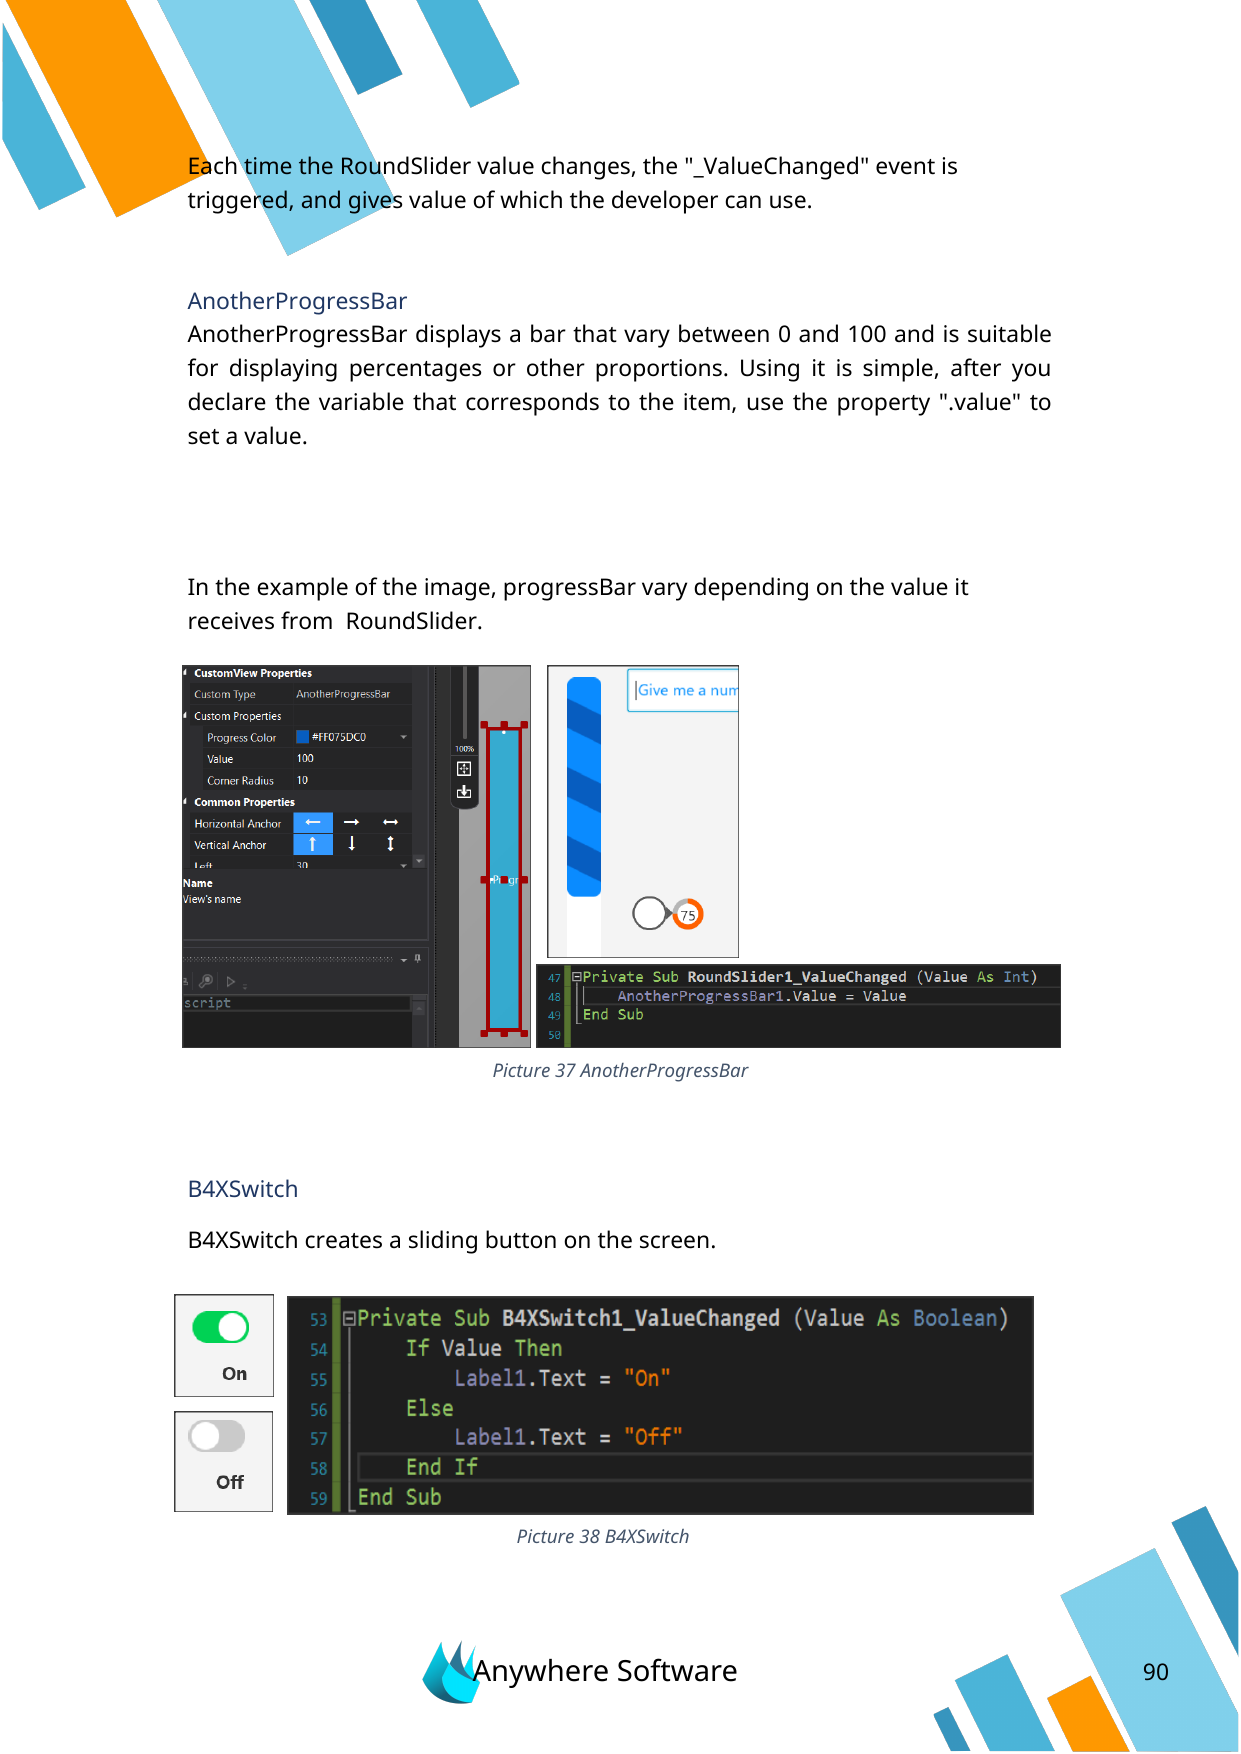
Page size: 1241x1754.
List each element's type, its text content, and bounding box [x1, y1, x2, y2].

text B4XSwitch [187, 1173, 1053, 1204]
picture [174, 1411, 273, 1512]
subtitle AnotherProgressBar [187, 284, 1053, 316]
picture [182, 665, 531, 1048]
text AnotherProgressBar displays a bar that vary between 0 and 100 and is suitable for displaying percentages or other proportions. Using it is simple, after you declare the variable that corresponds to the item, use the property ".value" to set a value. [187, 318, 1053, 451]
text Each time the RoundSlider value changes, the "_ValueChanged" event is triggered, and gives value of which the developer can use. [187, 150, 1053, 215]
picture [2, 0, 520, 256]
text In the example of the image, progressBar vary depending on the value it receives from RoundSlider. [187, 571, 1053, 636]
text B4XSwitch creates a sliding button on the screen. [187, 1224, 1053, 1255]
picture [287, 1296, 1239, 1752]
picture [547, 665, 739, 958]
picture [536, 964, 1061, 1048]
picture [174, 1294, 274, 1397]
picture [422, 1640, 481, 1704]
